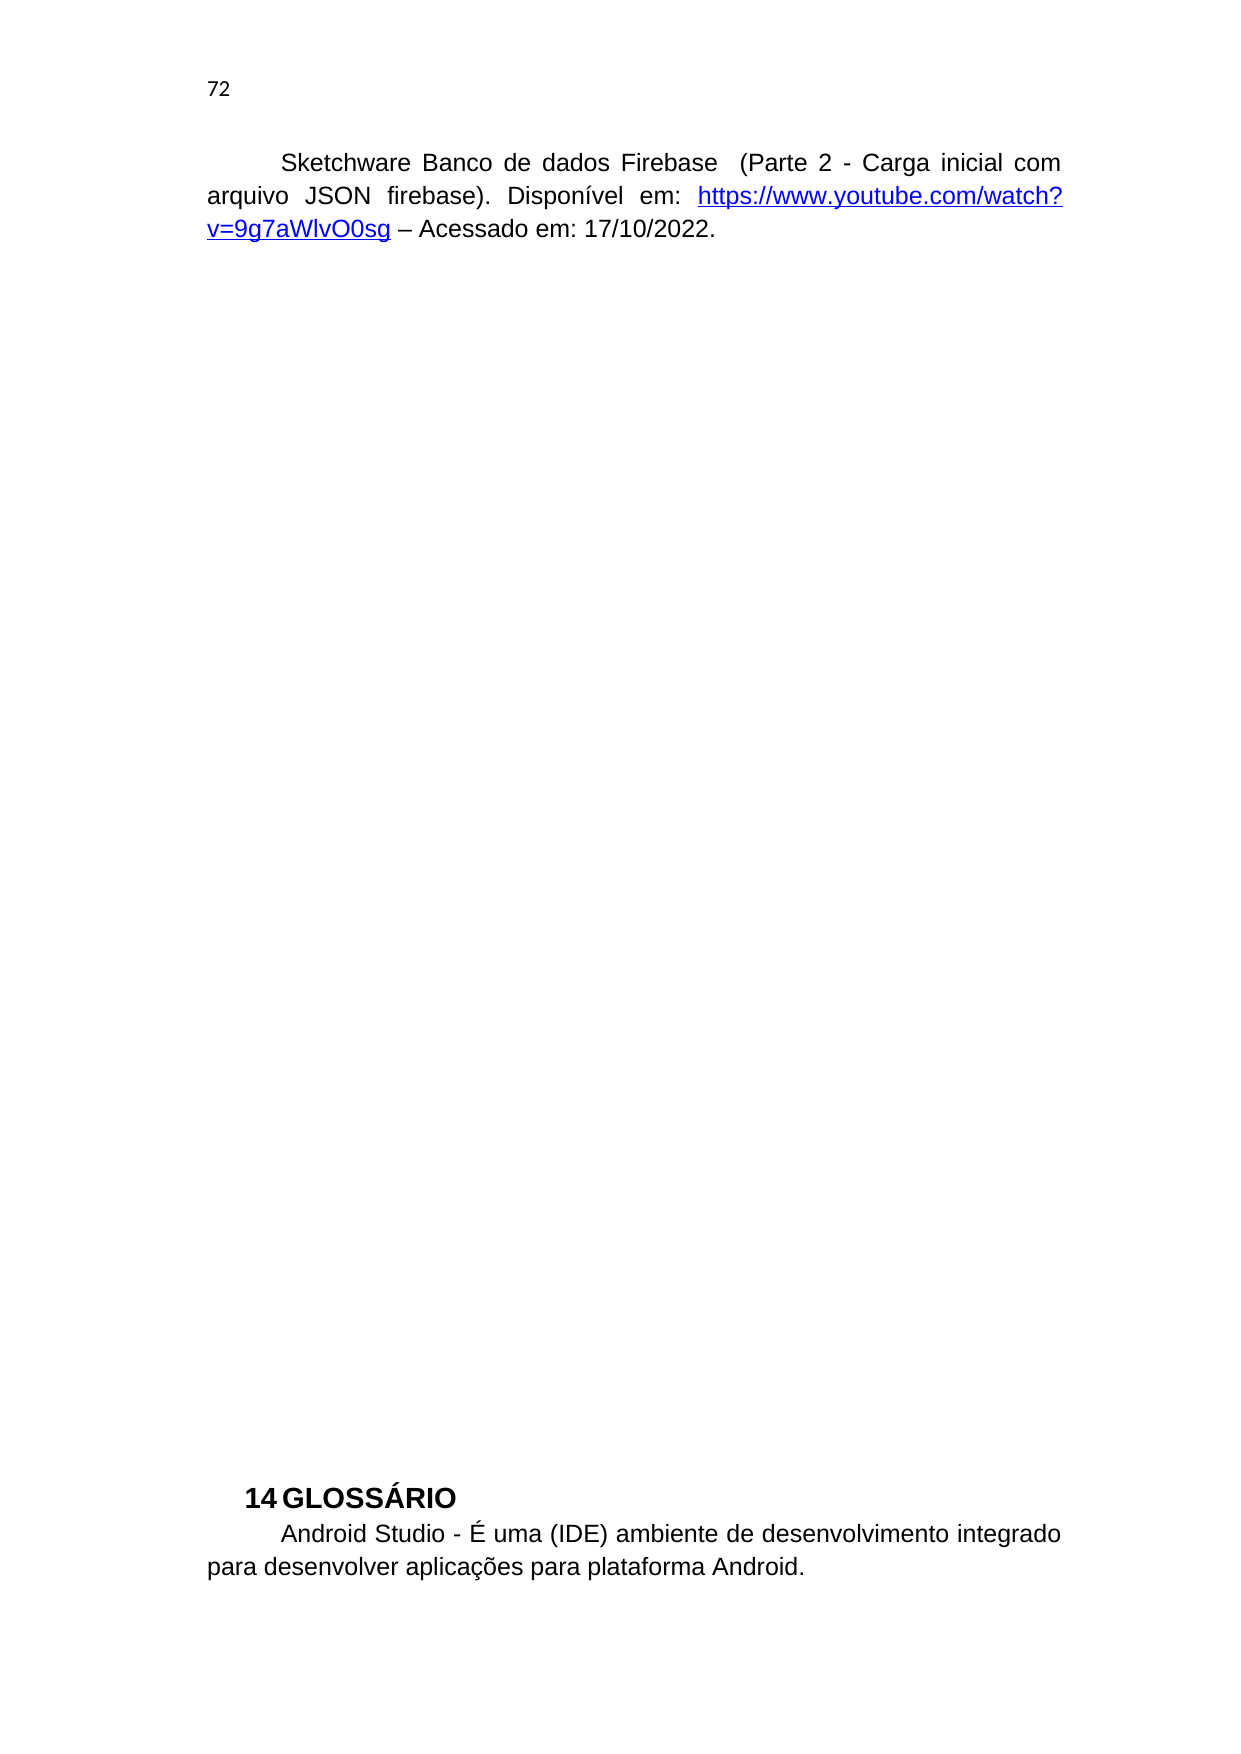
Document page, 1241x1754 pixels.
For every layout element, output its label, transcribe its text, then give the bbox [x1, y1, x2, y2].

text Sketchware Banco de dados Firebase (Parte 2 - Carga inicial com arquivo JSON firebase). Disponível em: https://www.youtube.com/watch?v=9g7aWlvO0sg – Acessado em: 17/10/2022. [207, 148, 1063, 242]
text Android Studio - É uma (IDE) ambiente de desenvolvimento integrado para desenvolver aplicações para plataforma Android. [207, 1519, 1063, 1581]
subtitle GLOSSÁRIO [244, 1481, 1063, 1514]
